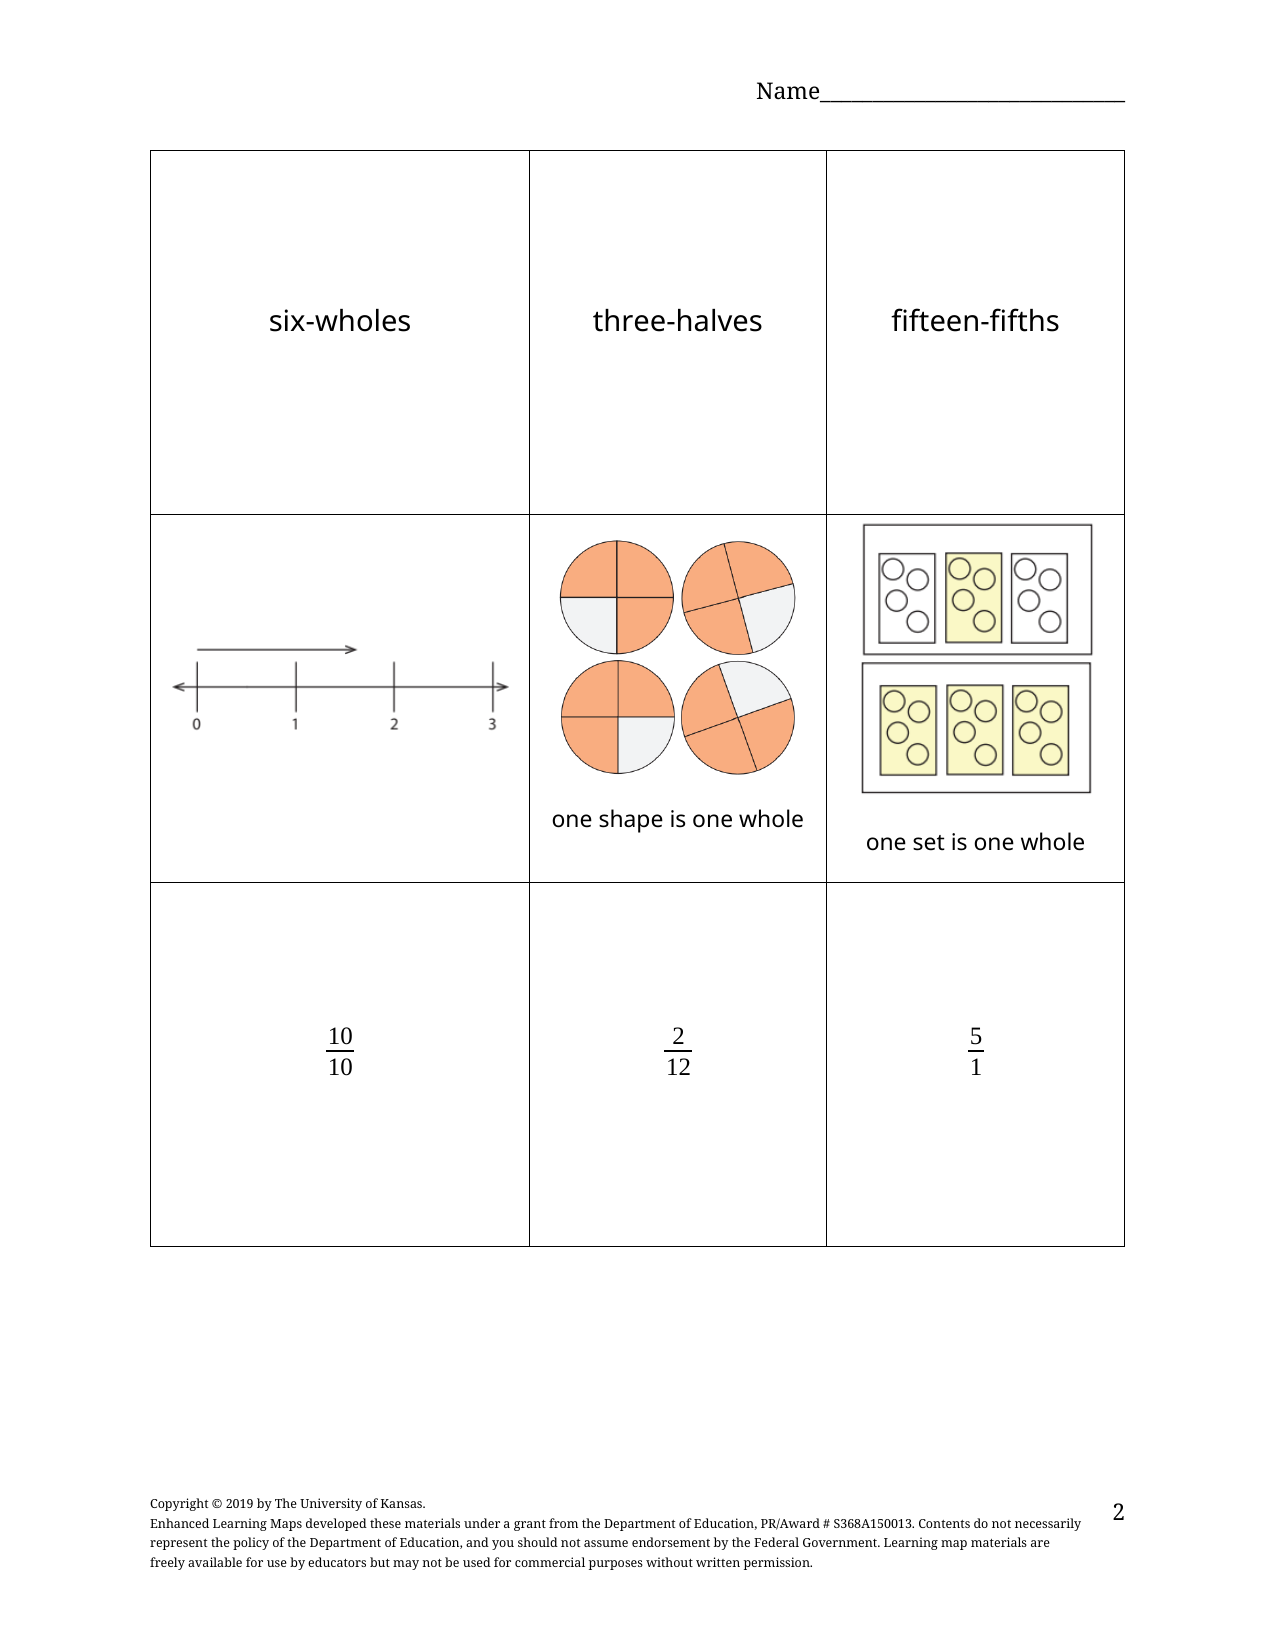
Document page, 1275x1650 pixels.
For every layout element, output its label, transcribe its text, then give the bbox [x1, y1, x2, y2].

table_cell [530, 883, 826, 1246]
table_cell [151, 883, 529, 1246]
table_cell [827, 883, 1124, 1246]
table_cell [151, 515, 529, 882]
table_cell one set is one whole [827, 515, 1124, 882]
table_cell fifteen-fifths [827, 151, 1124, 514]
table_cell six-wholes [151, 151, 529, 514]
table_cell one shape is one whole [530, 515, 826, 882]
table_cell three-halves [530, 151, 826, 514]
